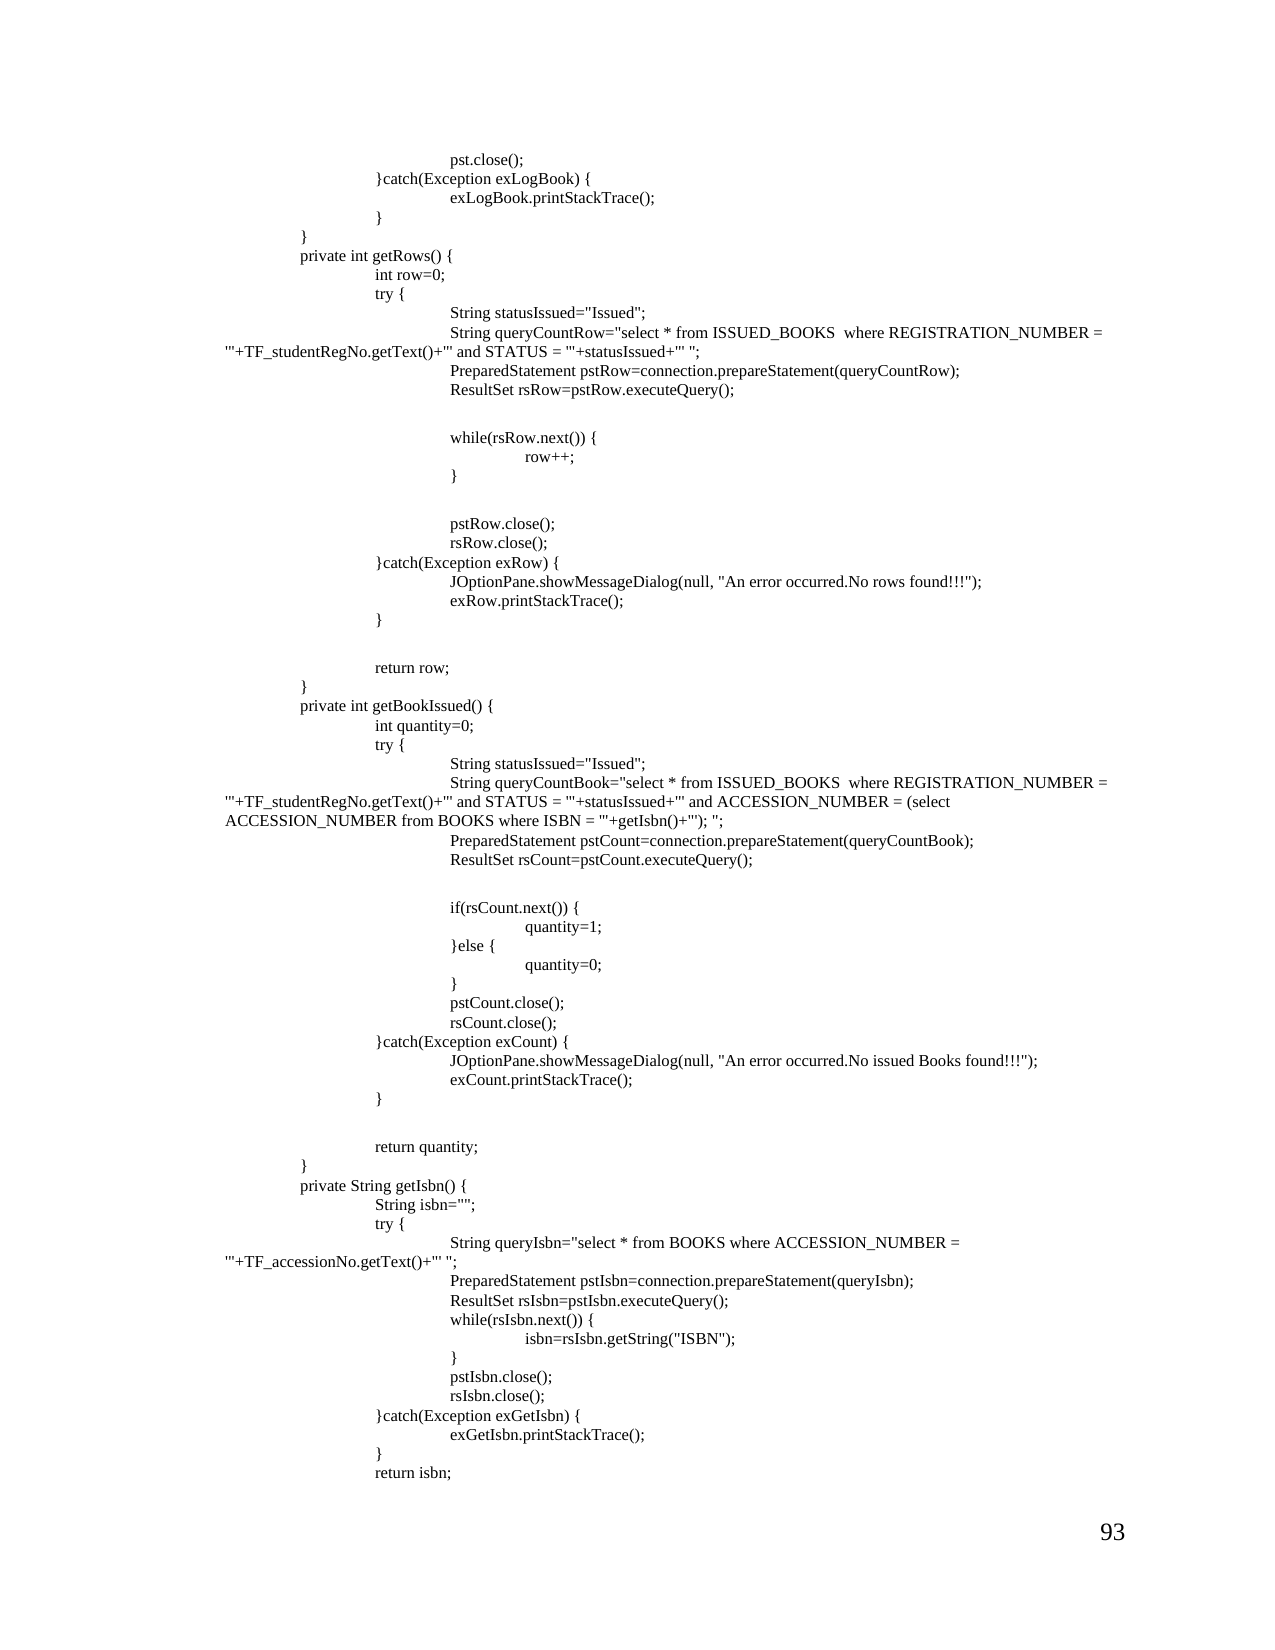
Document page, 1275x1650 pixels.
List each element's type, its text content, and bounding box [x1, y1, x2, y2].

text while(rsRow.next()) { [225, 428, 1125, 447]
text pst.close(); [225, 150, 1125, 169]
text quantity=0; [225, 955, 1125, 974]
text try { [225, 284, 1125, 303]
text String queryIsbn="select * from BOOKS where ACCESSION_NUMBER = '"+TF_accessionNo.getText()+"' "; [225, 1233, 1125, 1271]
text } [225, 1348, 1125, 1367]
text rsCount.close(); [225, 1012, 1125, 1032]
text private int getBookIssued() { [225, 696, 1125, 715]
text pstCount.close(); [225, 993, 1125, 1012]
text return quantity; [225, 1137, 1125, 1156]
text ResultSet rsRow=pstRow.executeQuery(); [225, 380, 1125, 399]
text String queryCountBook="select * from ISSUED_BOOKS where REGISTRATION_NUMBER = '"+TF_studentRegNo.getText()+"' and STATUS = '"+statusIssued+"' and ACCESSION_NUMBER = (select ACCESSION_NUMBER from BOOKS where ISBN = '"+getIsbn()+"'); "; [225, 773, 1125, 830]
text JOptionPane.showMessageDialog(null, "An error occurred.No rows found!!!"); [225, 572, 1125, 591]
text while(rsIsbn.next()) { [225, 1309, 1125, 1329]
text rsIsbn.close(); [225, 1386, 1125, 1405]
text ResultSet rsIsbn=pstIsbn.executeQuery(); [225, 1290, 1125, 1309]
text }catch(Exception exCount) { [225, 1032, 1125, 1051]
text pstRow.close(); [225, 514, 1125, 533]
text }catch(Exception exRow) { [225, 552, 1125, 572]
text } [225, 677, 1125, 696]
text exLogBook.printStackTrace(); [225, 188, 1125, 207]
text int row=0; [225, 265, 1125, 284]
text } [225, 1444, 1125, 1463]
text } [225, 1156, 1125, 1175]
text } [225, 227, 1125, 246]
text String queryCountRow="select * from ISSUED_BOOKS where REGISTRATION_NUMBER = '"+TF_studentRegNo.getText()+"' and STATUS = '"+statusIssued+"' "; [225, 322, 1125, 361]
text ResultSet rsCount=pstCount.executeQuery(); [225, 849, 1125, 869]
text PreparedStatement pstCount=connection.prepareStatement(queryCountBook); [225, 830, 1125, 849]
text int quantity=0; [225, 715, 1125, 734]
text String statusIssued="Issued"; [225, 754, 1125, 773]
text JOptionPane.showMessageDialog(null, "An error occurred.No issued Books found!!!"); [225, 1051, 1125, 1070]
text exGetIsbn.printStackTrace(); [225, 1424, 1125, 1444]
text private int getRows() { [225, 246, 1125, 265]
text PreparedStatement pstIsbn=connection.prepareStatement(queryIsbn); [225, 1271, 1125, 1290]
text row++; [225, 447, 1125, 466]
text return isbn; [225, 1463, 1125, 1482]
text try { [225, 1214, 1125, 1233]
text }catch(Exception exLogBook) { [225, 169, 1125, 188]
text try { [225, 734, 1125, 754]
text private String getIsbn() { [225, 1175, 1125, 1194]
text if(rsCount.next()) { [225, 897, 1125, 917]
text } [225, 974, 1125, 993]
text pstIsbn.close(); [225, 1367, 1125, 1386]
text } [225, 466, 1125, 485]
text }else { [225, 936, 1125, 955]
text String isbn=""; [225, 1194, 1125, 1214]
text rsRow.close(); [225, 533, 1125, 552]
text } [225, 610, 1125, 629]
text exCount.printStackTrace(); [225, 1070, 1125, 1089]
text String statusIssued="Issued"; [225, 303, 1125, 322]
text } [225, 207, 1125, 227]
text PreparedStatement pstRow=connection.prepareStatement(queryCountRow); [225, 361, 1125, 380]
text quantity=1; [225, 917, 1125, 936]
text } [225, 1089, 1125, 1108]
text isbn=rsIsbn.getString("ISBN"); [225, 1329, 1125, 1348]
text }catch(Exception exGetIsbn) { [225, 1405, 1125, 1424]
text return row; [225, 658, 1125, 677]
text exRow.printStackTrace(); [225, 591, 1125, 610]
